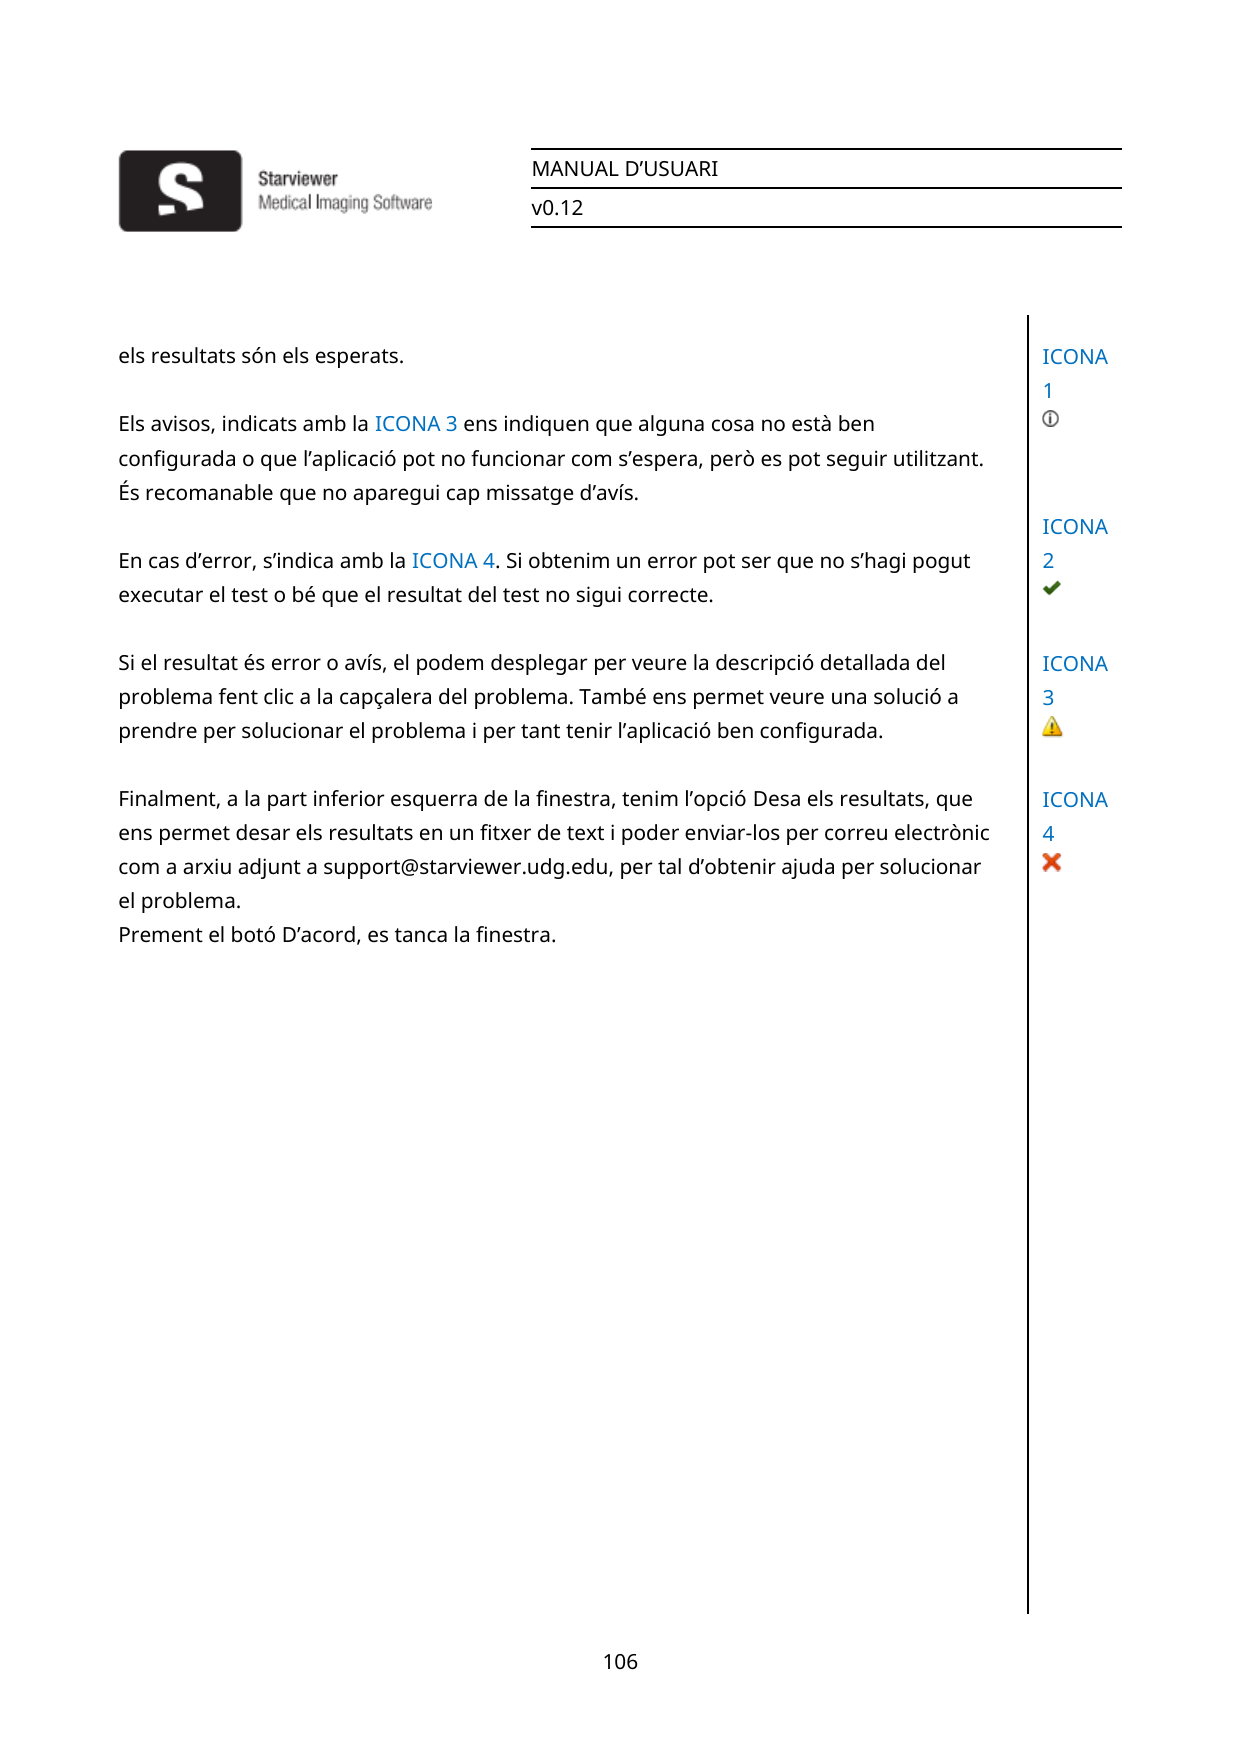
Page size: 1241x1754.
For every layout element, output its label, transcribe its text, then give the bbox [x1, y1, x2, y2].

picture [1042, 410, 1059, 427]
picture [1042, 716, 1064, 738]
picture [1042, 580, 1062, 597]
table_header ICONA 1 ICONA 2 ICONA 3 ICONA 4 [1029, 315, 1122, 1614]
text Els avisos, indicats amb la ICONA 3 ens indiquen que alguna cosa no està ben configurada o que l’aplicació pot no funcionar com s’espera, però es pot seguir utilitzant. És recomanable que no aparegui cap missatge d’avís. [118, 409, 1027, 506]
text Si el resultat és error o avís, el podem desplegar per veure la descripció detallada del problema fent clic a la capçalera del problema. També ens permet veure una solució a prendre per solucionar el problema i per tant tenir l’aplicació ben configurada. [118, 648, 1027, 744]
text Prement el botó D’acord, es tanca la finestra. [118, 921, 1027, 949]
text En cas d’error, s’indica amb la ICONA 4. Si obtenim un error pot ser que no s’hagi pogut executar el test o bé que el resultat del test no sigui correcte. [118, 546, 1027, 608]
picture [1042, 853, 1062, 872]
text Els resultats correctes, indicats amb la ICONA 2 simplement informen que s’ha executat correctament i els resultats són els esperats. [118, 341, 1027, 370]
text Finalment, a la part inferior esquerra de la finestra, tenim l’opció Desa els resultats, que ens permet desar els resultats en un fitxer de text i poder enviar-los per correu electrònic com a arxiu adjunt a support@starviewer.udg.edu, per tal d’obtenir ajuda per solucionar el problema. [118, 784, 1027, 915]
